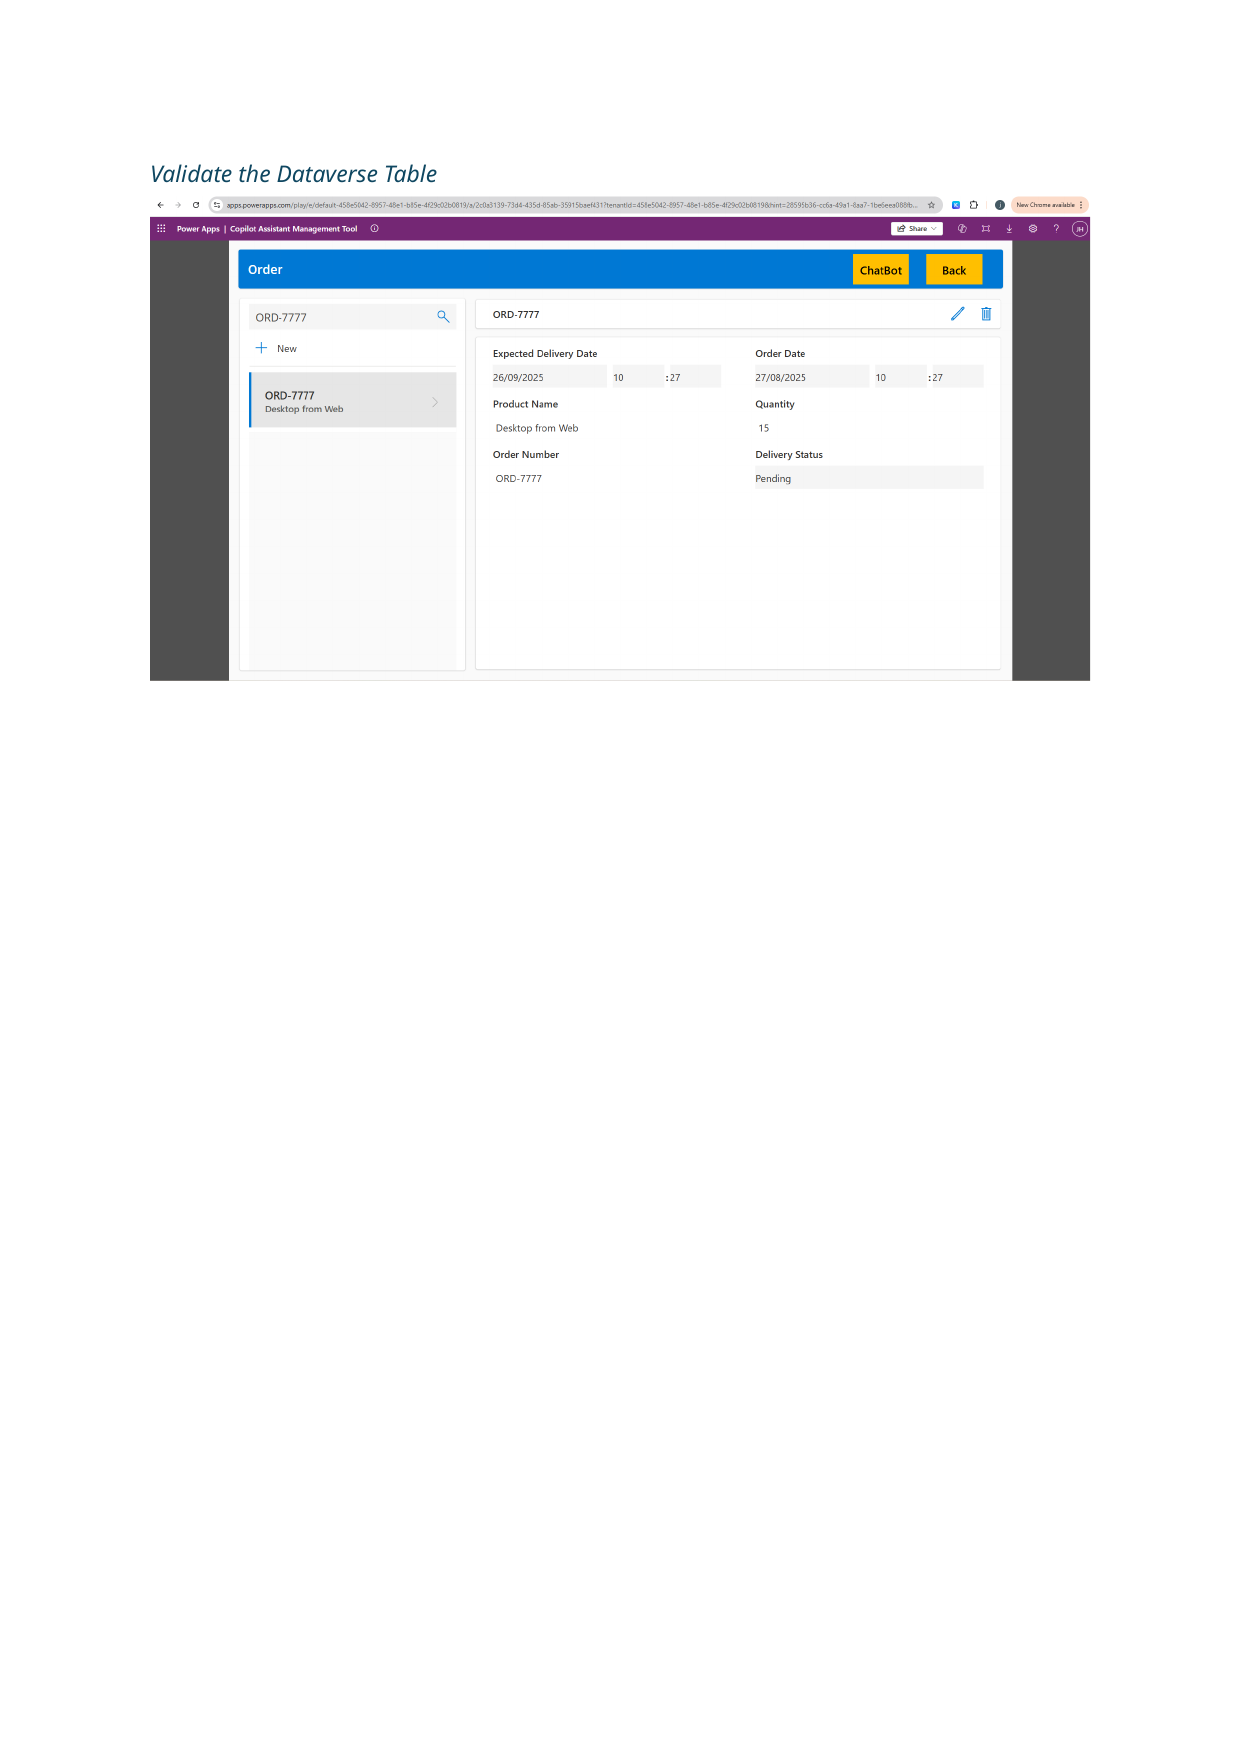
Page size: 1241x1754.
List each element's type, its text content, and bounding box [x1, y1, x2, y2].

picture [150, 196, 1091, 681]
subtitle Validate the Dataverse Table [150, 158, 1090, 189]
